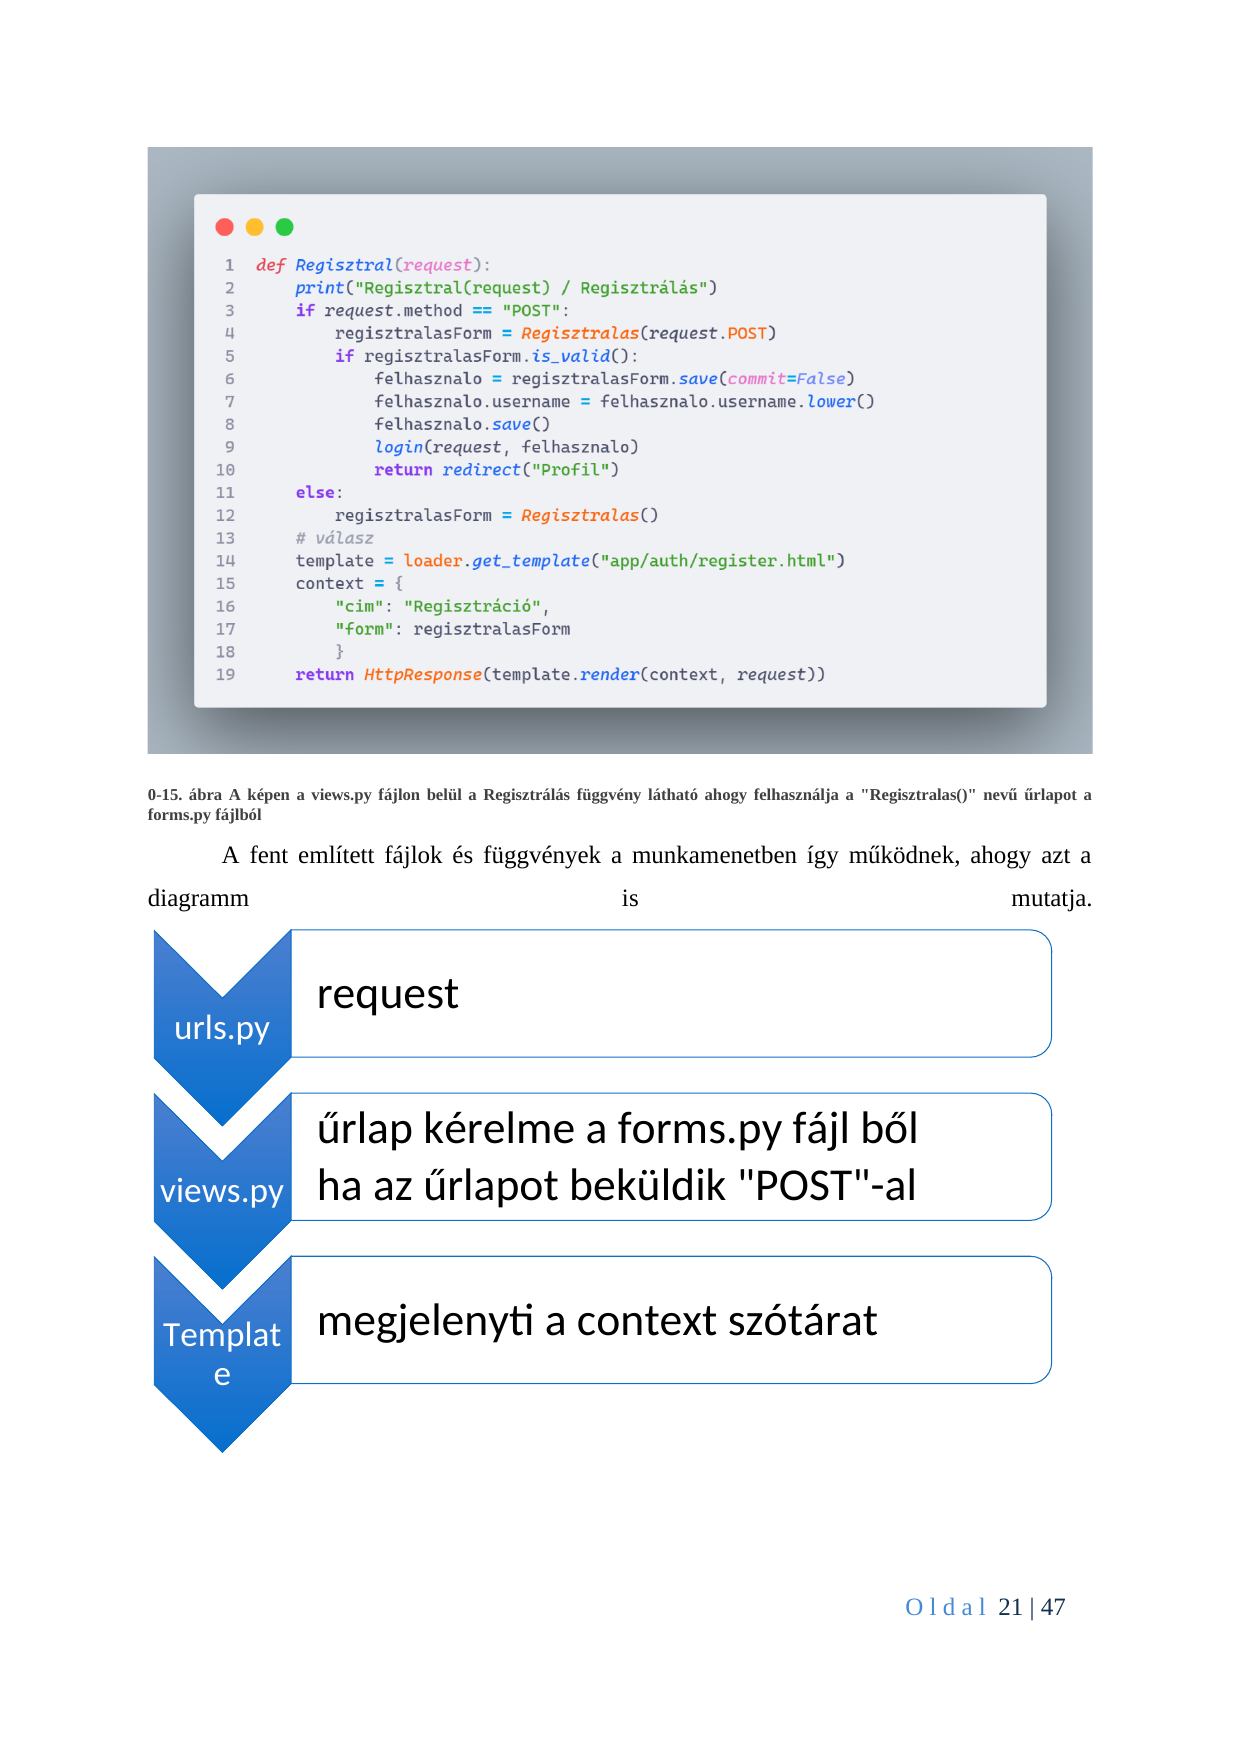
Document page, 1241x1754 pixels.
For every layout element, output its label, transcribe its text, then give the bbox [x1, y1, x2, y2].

text A fent említett fájlok és függvények a munkamenetben így működnek, ahogy azt a diagramm is mutatja. [148, 840, 1093, 1461]
picture [147, 147, 1093, 754]
text 0-15. ábra A képen a views.py fájlon belül a Regisztrálás függvény látható ahogy felhasználja a "Regisztralas()" nevű űrlapot a forms.py fájlból [148, 785, 1093, 823]
